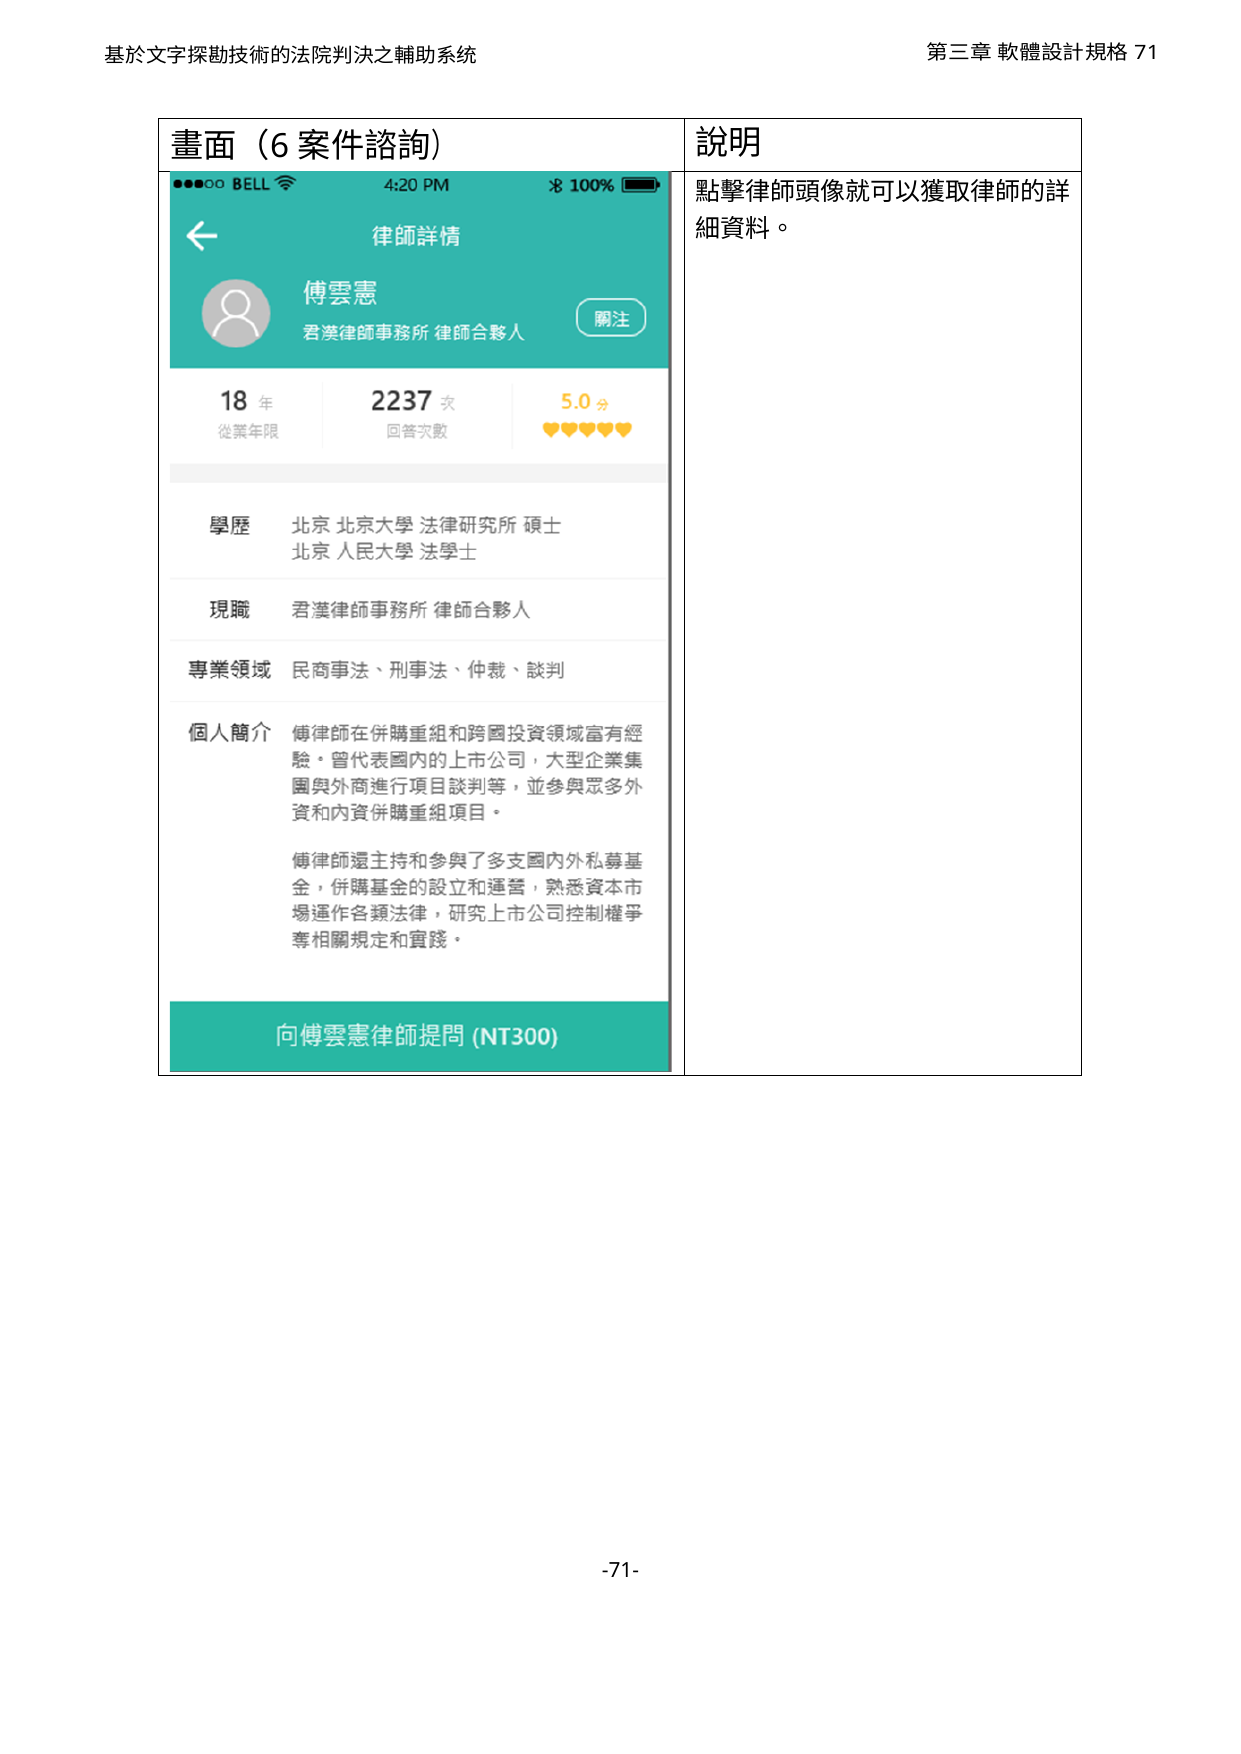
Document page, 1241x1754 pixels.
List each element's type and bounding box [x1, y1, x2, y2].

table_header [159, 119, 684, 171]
picture [169, 171, 672, 1072]
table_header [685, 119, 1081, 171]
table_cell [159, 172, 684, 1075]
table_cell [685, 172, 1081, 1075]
